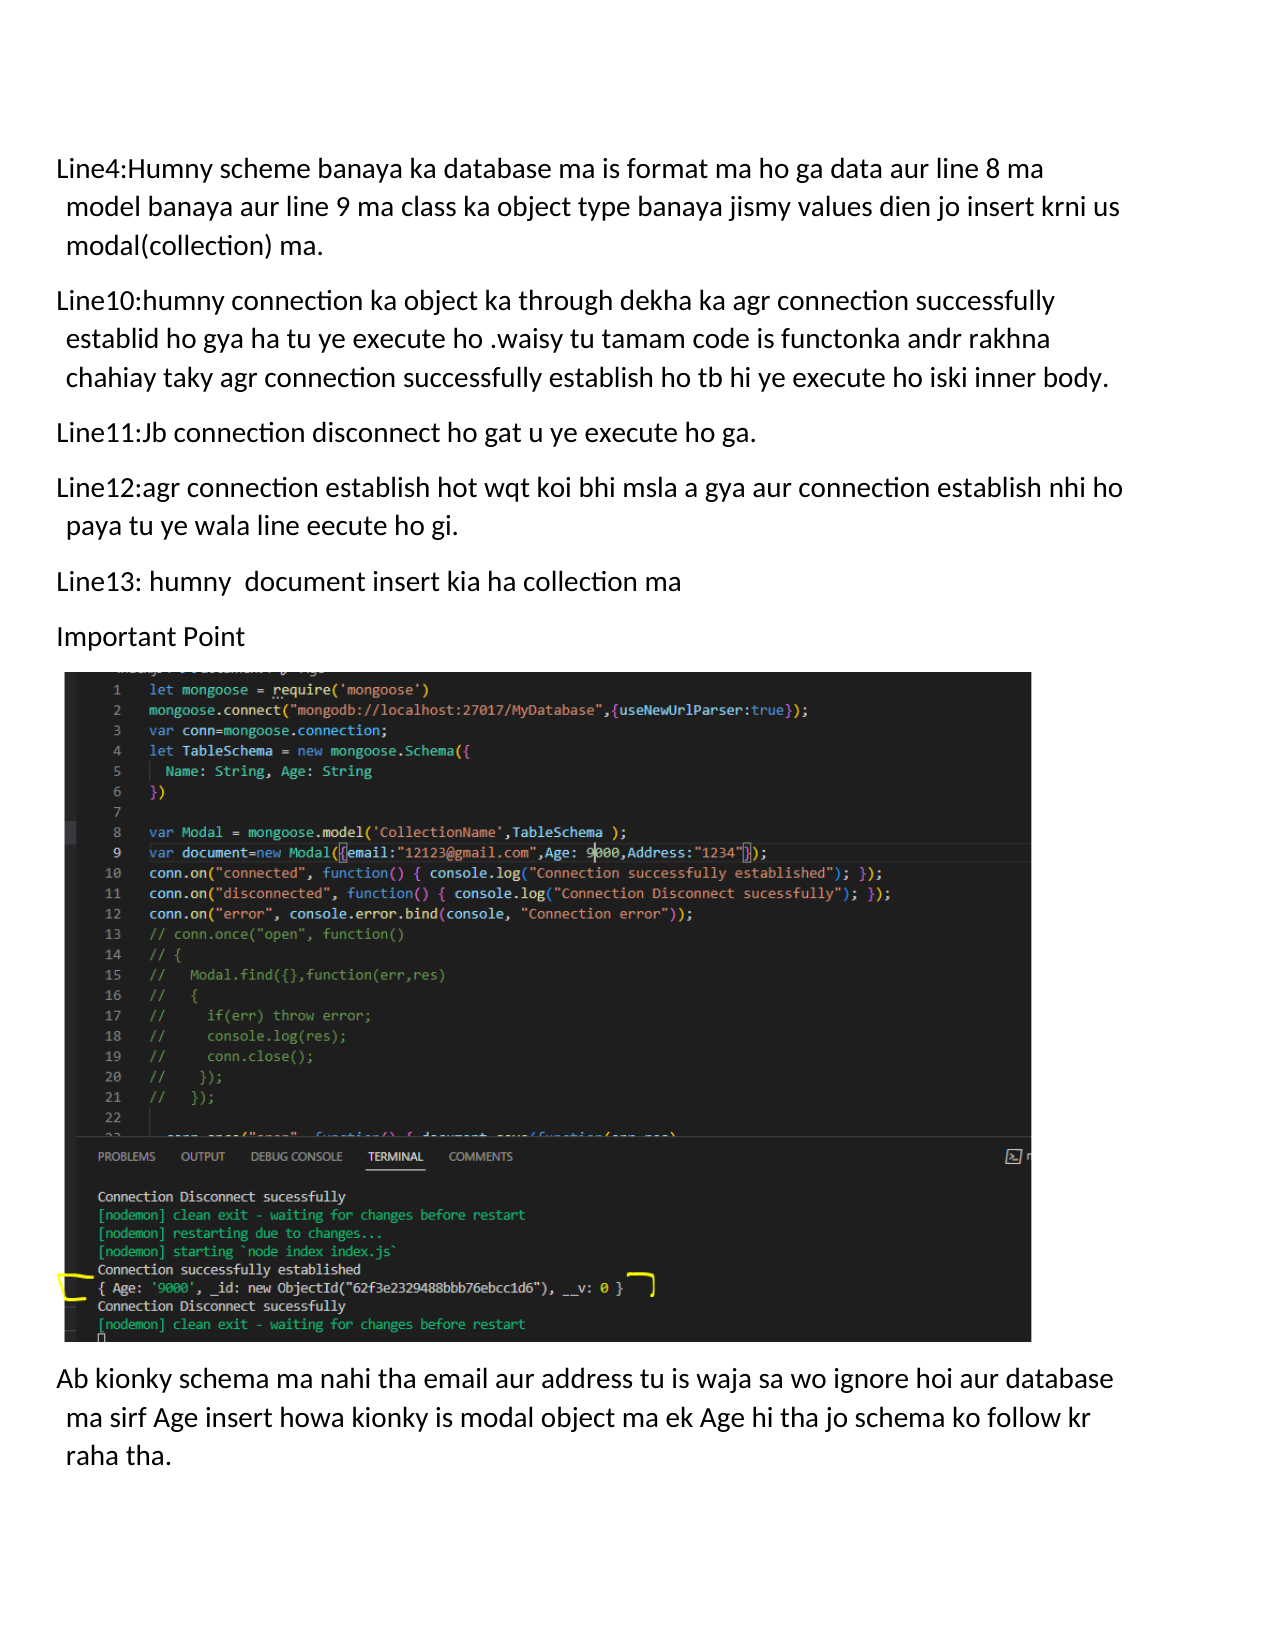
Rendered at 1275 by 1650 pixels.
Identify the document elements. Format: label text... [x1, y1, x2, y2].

text Ab kionky schema ma nahi tha email aur address tu is waja sa wo ignore hoi aur database ma sirf Age insert howa kionky is modal object ma ek Age hi tha jo schema ko follow kr raha tha. [56, 1361, 1125, 1473]
text Important Point [56, 618, 1125, 653]
text Line13: humny document insert kia ha collection ma [56, 563, 1125, 598]
text Line4:Humny scheme banaya ka database ma is format ma ho ga data aur line 8 ma model banaya aur line 9 ma class ka object type banaya jismy values dien jo insert krni us modal(collection) ma. [56, 150, 1125, 262]
text Line10:humny connection ka object ka through dekha ka agr connection successfully establid ho gya ha tu ye execute ho .waisy tu tamam code is functonka andr rakhna chahiay taky agr connection successfully establish ho tb hi ye execute ho iski inner body. [56, 282, 1125, 394]
text Line11:Jb connection disconnect ho gat u ye execute ho ga. [56, 414, 1125, 449]
text Line12:agr connection establish hot wqt koi bhi msla a gya aur connection establish nhi ho paya tu ye wala line eecute ho gi. [56, 469, 1125, 543]
picture [56, 672, 1032, 1342]
